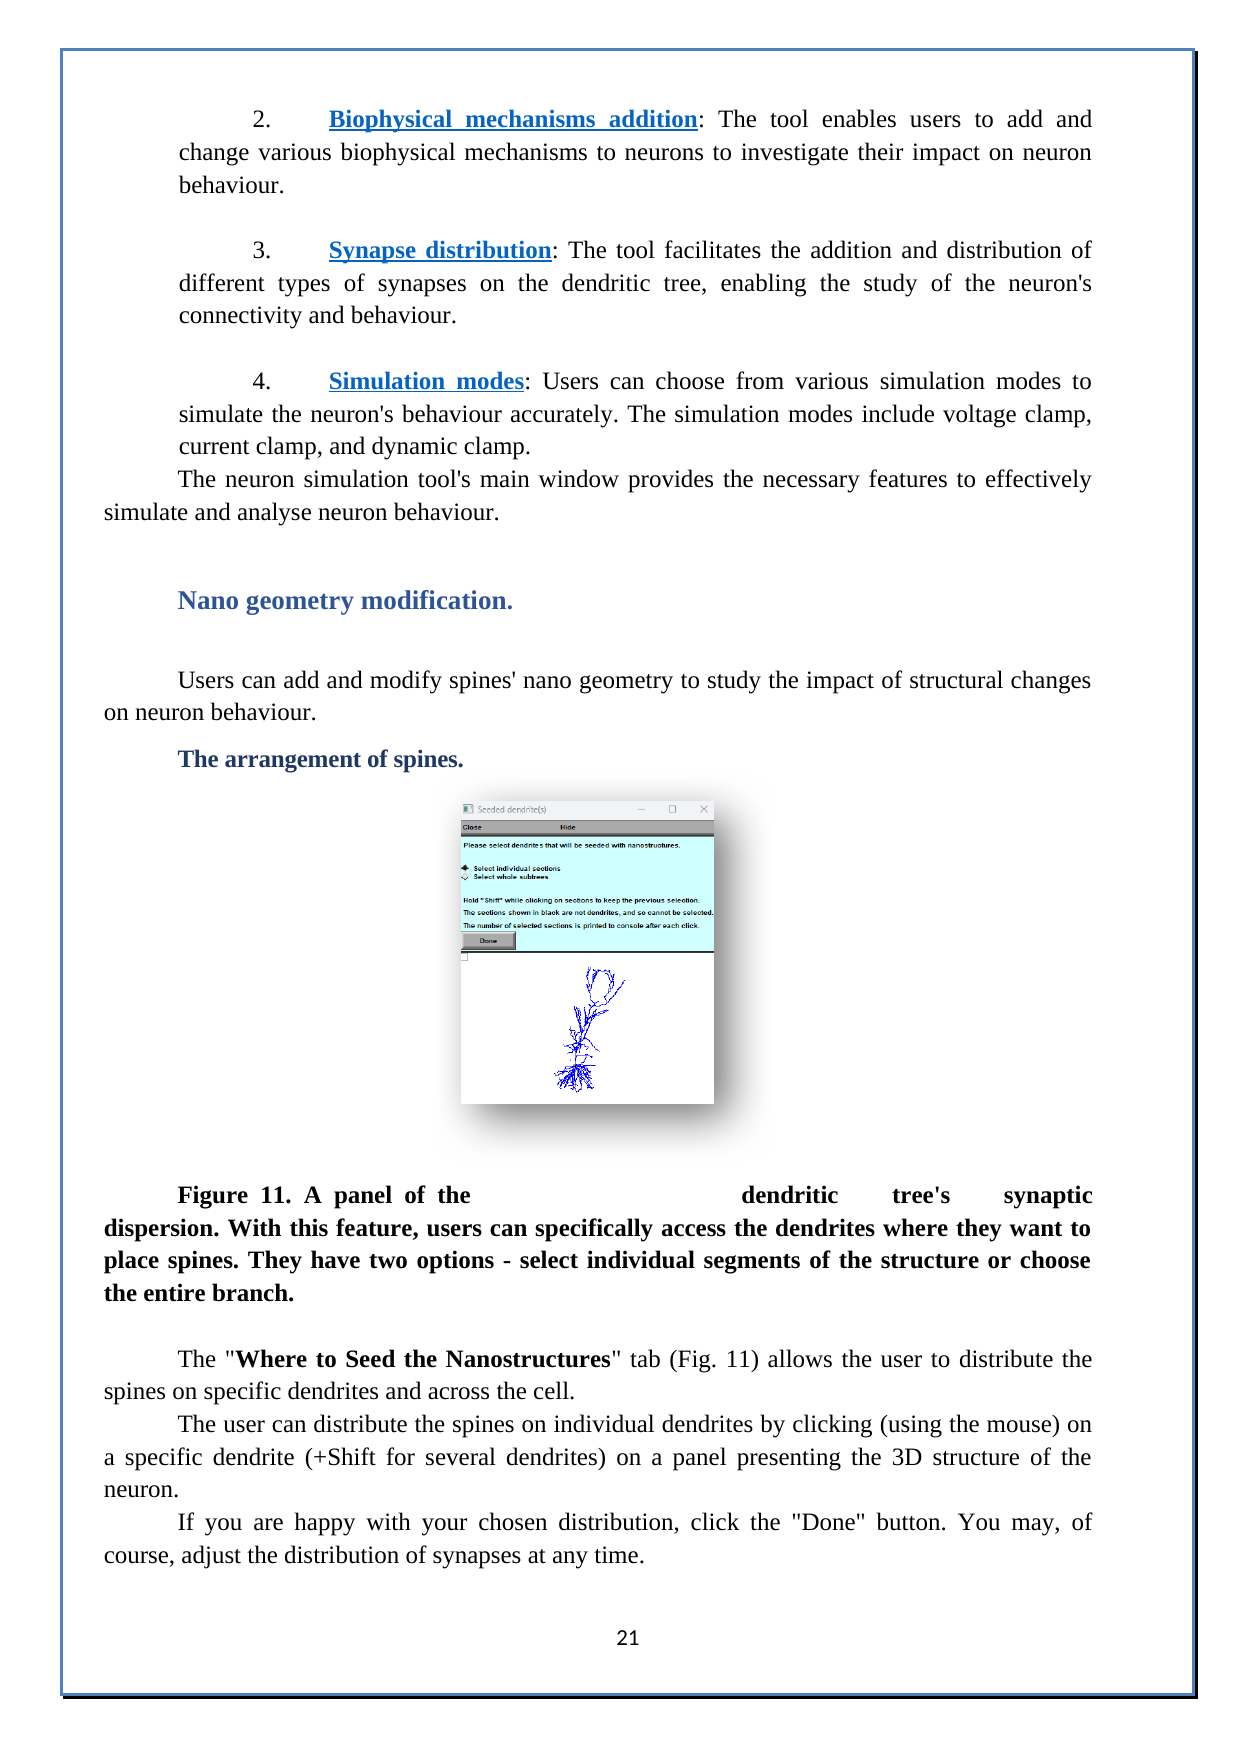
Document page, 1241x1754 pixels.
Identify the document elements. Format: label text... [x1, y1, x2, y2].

text The user can distribute the spines on individual dendrites by clicking (using the mouse) on a specific dendrite (+Shift for several dendrites) on a panel presenting the 3D structure of the neuron. [103, 1409, 1093, 1503]
text If you are happy with your chosen distribution, click the "Done" button. You may, of course, adjust the distribution of synapses at any time. [103, 1507, 1093, 1569]
subtitle The arrangement of spines. [103, 744, 1093, 773]
text Users can add and modify spines' nano geometry to study the impact of structural changes on neuron behaviour. [103, 666, 1093, 725]
subtitle Nano geometry modification. [103, 584, 1093, 615]
picture [461, 801, 714, 1104]
text The "Where to Seed the Nanostructures" tab (Fig. 11) allows the user to distribute the spines on specific dendrites and across the cell. [103, 1344, 1093, 1405]
list Biophysical mechanisms addition: The tool enables users to add and change various biophysical mechanisms to neurons to investigate their impact on neuron behaviour. [178, 104, 1093, 198]
text Figure 11. A panel of the dendritic tree's synaptic dispersion. With this feature, users can specifically access the dendrites where they want to place spines. They have two options - select individual segments of the structure or choose the entire branch. [103, 1180, 1093, 1307]
list Simulation modes: Users can choose from various simulation modes to simulate the neuron's behaviour accurately. The simulation modes include voltage clamp, current clamp, and dynamic clamp. [178, 366, 1093, 460]
list Synapse distribution: The tool facilitates the addition and distribution of different types of synapses on the dendritic tree, enabling the study of the neuron's connectivity and behaviour. [178, 235, 1093, 329]
text The neuron simulation tool's main window provides the necessary features to effectively simulate and analyse neuron behaviour. [103, 464, 1093, 526]
